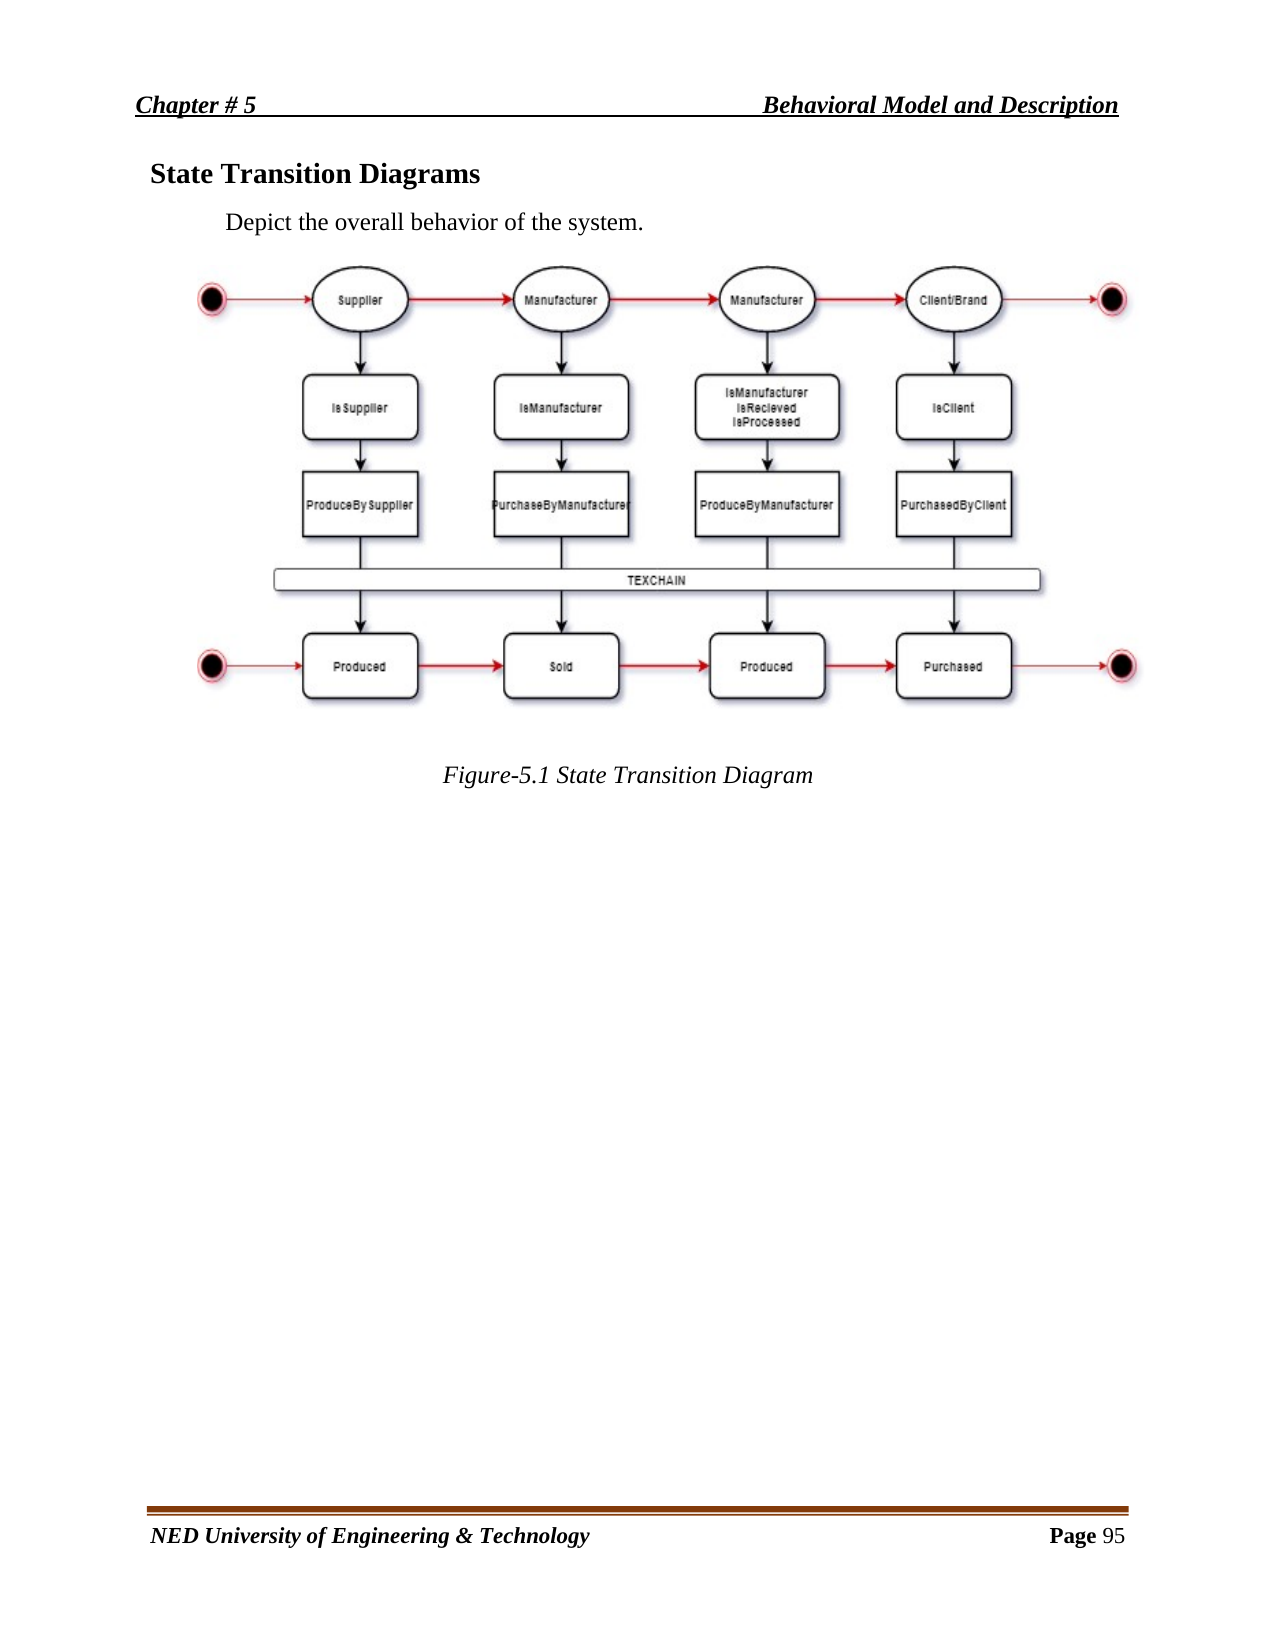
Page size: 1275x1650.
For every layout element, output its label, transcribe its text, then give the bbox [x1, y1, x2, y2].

text Figure-5.1 State Transition Diagram [135, 760, 1177, 789]
text Depict the overall behavior of the system. [225, 207, 1177, 236]
subtitle State Transition Diagrams [150, 156, 1177, 190]
picture [197, 265, 1145, 710]
